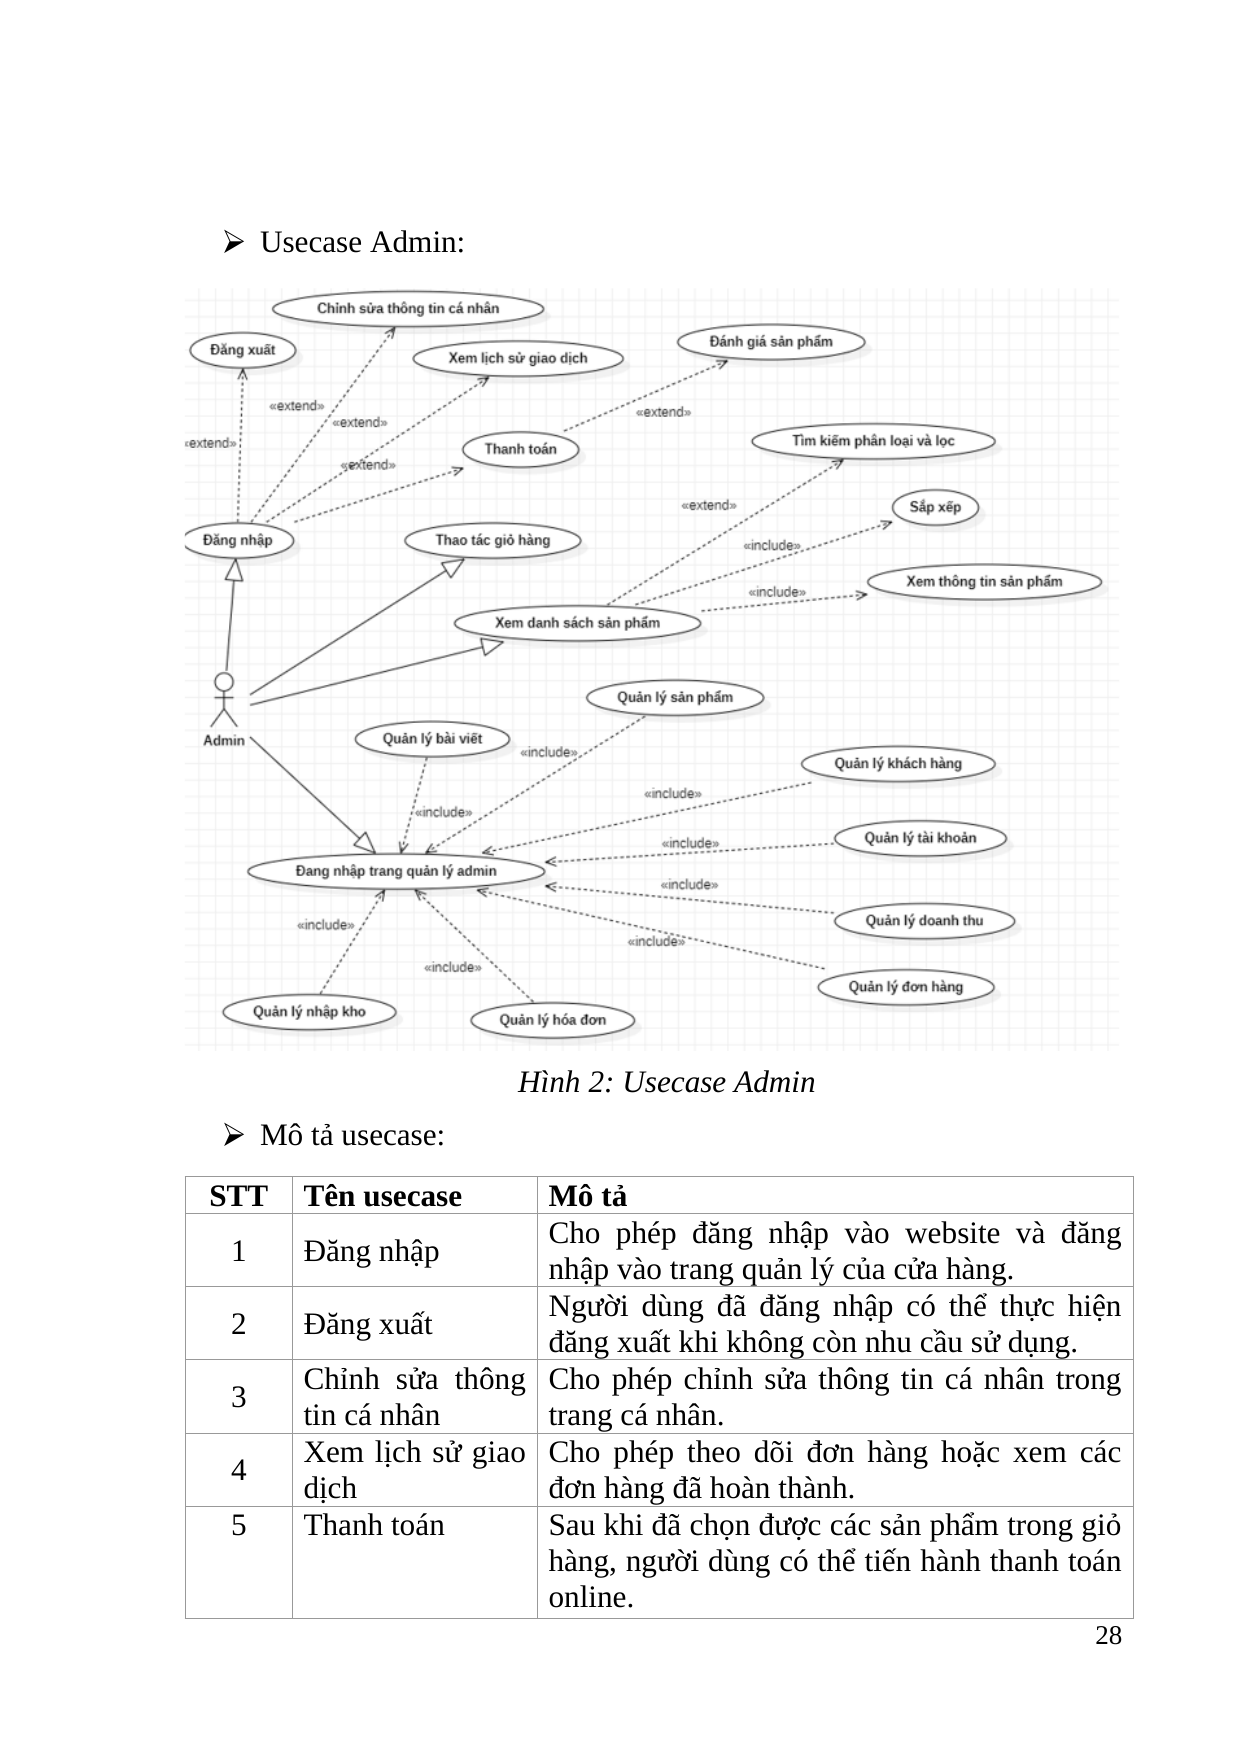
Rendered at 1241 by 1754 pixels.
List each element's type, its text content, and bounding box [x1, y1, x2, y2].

list Usecase Admin: [222, 206, 1122, 270]
table_cell 1 [186, 1214, 292, 1286]
text Hình 2: Usecase Admin [185, 1063, 1122, 1099]
table_cell Xem lịch sử giao dịch [293, 1434, 537, 1506]
table_cell Thanh toán [293, 1507, 537, 1618]
table_cell Cho phép đăng nhập vào website và đăng nhập vào trang quản lý của cửa hàng. [538, 1214, 1133, 1286]
table_cell Đăng nhập [293, 1214, 537, 1286]
table_header Tên usecase [293, 1177, 537, 1213]
table_cell 5 [186, 1507, 292, 1618]
table_cell Chỉnh sửa thông tin cá nhân [293, 1360, 537, 1433]
table_cell Người dùng đã đăng nhập có thể thực hiện đăng xuất khi không còn nhu cầu sử dụng. [538, 1287, 1133, 1359]
table_cell 4 [186, 1434, 292, 1506]
table_cell Cho phép theo dõi đơn hàng hoặc xem các đơn hàng đã hoàn thành. [538, 1434, 1133, 1506]
table_header Mô tả [538, 1177, 1133, 1213]
list Mô tả usecase: [222, 1099, 1122, 1163]
picture [184, 282, 1123, 1051]
table_cell 2 [186, 1287, 292, 1359]
table_cell Cho phép chỉnh sửa thông tin cá nhân trong trang cá nhân. [538, 1360, 1133, 1433]
table_cell Đăng xuất [293, 1287, 537, 1359]
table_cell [538, 1507, 1133, 1618]
table_cell 3 [186, 1360, 292, 1433]
table_header STT [186, 1177, 292, 1213]
